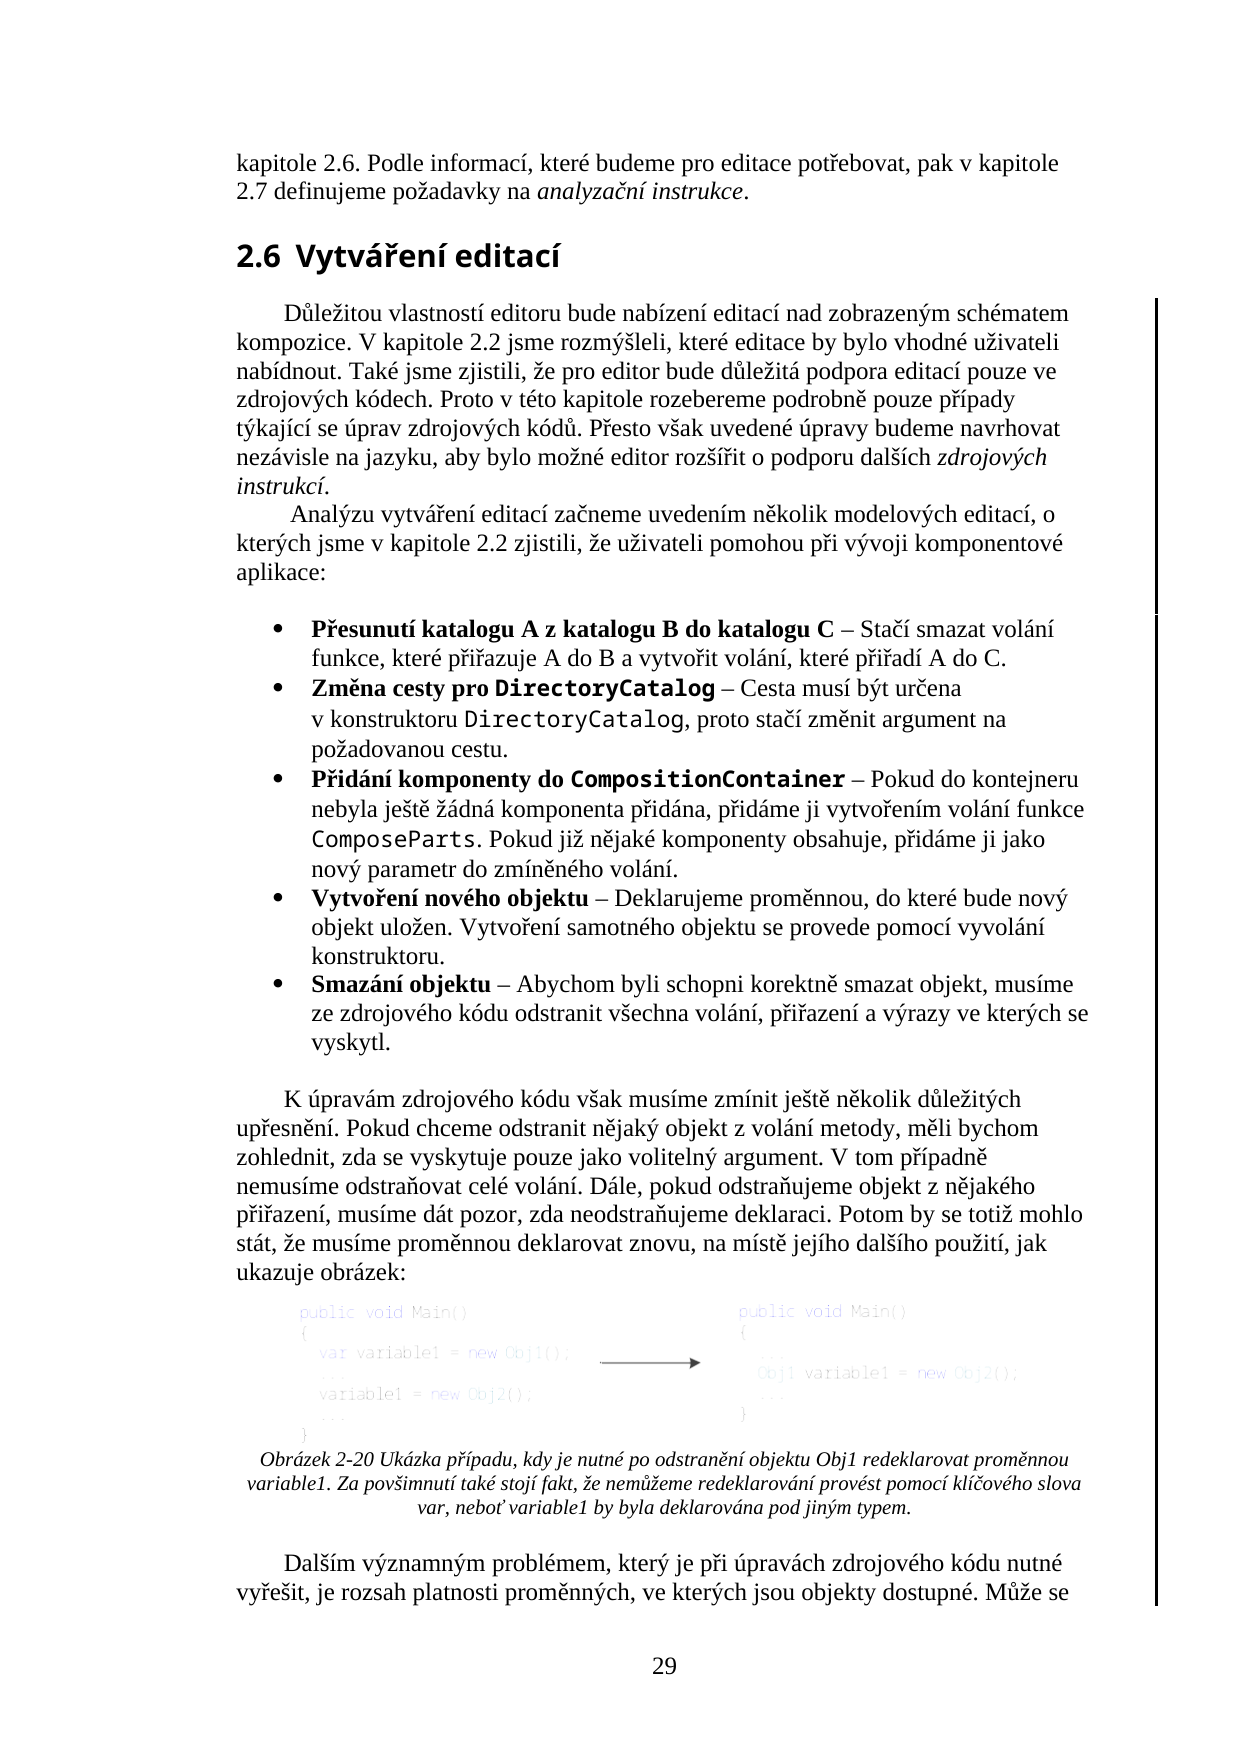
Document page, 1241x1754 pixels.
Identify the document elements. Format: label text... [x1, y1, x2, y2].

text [236, 1548, 1092, 1606]
list Přesunutí katalogu A z katalogu B do katalogu C – Stačí smazat volání funkce, které přiřazuje A do B a vytvořit volání, které přiřadí A do C. [274, 614, 1157, 672]
text Analýzu vytváření editací začneme uvedením několik modelových editací, o kterých jsme v kapitole 2.2 zjistili, že uživateli pomohou při vývoji komponentové aplikace: [236, 499, 1092, 586]
list Smazání objektu – Abychom byli schopni korektně smazat objekt, musíme ze zdrojového kódu odstranit všechna volání, přiřazení a výrazy ve kterých se vyskytl. [274, 969, 1155, 1056]
list Změna cesty pro DirectoryCatalog – Cesta musí být určena v konstruktoru DirectoryCatalog, proto stačí změnit argument na požadovanou cestu. [274, 672, 1155, 763]
subtitle Vytváření editací [236, 234, 1092, 277]
text K úpravám zdrojového kódu však musíme zmínit ještě několik důležitých upřesnění. Pokud chceme odstranit nějaký objekt z volání metody, měli bychom zohlednit, zda se vyskytuje pouze jako volitelný argument. V tom případně nemusíme odstraňovat celé volání. Dále, pokud odstraňujeme objekt z nějakého přiřazení, musíme dát pozor, zda neodstraňujeme deklaraci. Potom by se totiž mohlo stát, že musíme proměnnou deklarovat znovu, na místě jejího dalšího použití, jak ukazuje obrázek: [236, 1084, 1092, 1286]
text Důležitou vlastností editoru bude nabízení editací nad zobrazeným schématem kompozice. V kapitole 2.2 jsme rozmýšleli, které editace by bylo vhodné uživateli nabídnout. Také jsme zjistili, že pro editor bude důležitá podpora editací pouze ve zdrojových kódech. Proto v této kapitole rozebereme podrobně pouze případy týkající se úprav zdrojových kódů. Přesto však uvedené úpravy budeme navrhovat nezávisle na jazyku, aby bylo možné editor rozšířit o podporu dalších zdrojových instrukcí. [236, 298, 1155, 499]
list Přidání komponenty do CompositionContainer – Pokud do kontejneru nebyla ještě žádná komponenta přidána, přidáme ji vytvořením volání funkce ComposeParts. Pokud již nějaké komponenty obsahuje, přidáme ji jako nový parametr do zmíněného volání. [274, 763, 1155, 883]
list Vytvoření nového objektu – Deklarujeme proměnnou, do které bude nový objekt uložen. Vytvoření samotného objektu se provede pomocí vyvolání konstruktoru. [274, 883, 1155, 969]
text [236, 148, 1092, 205]
